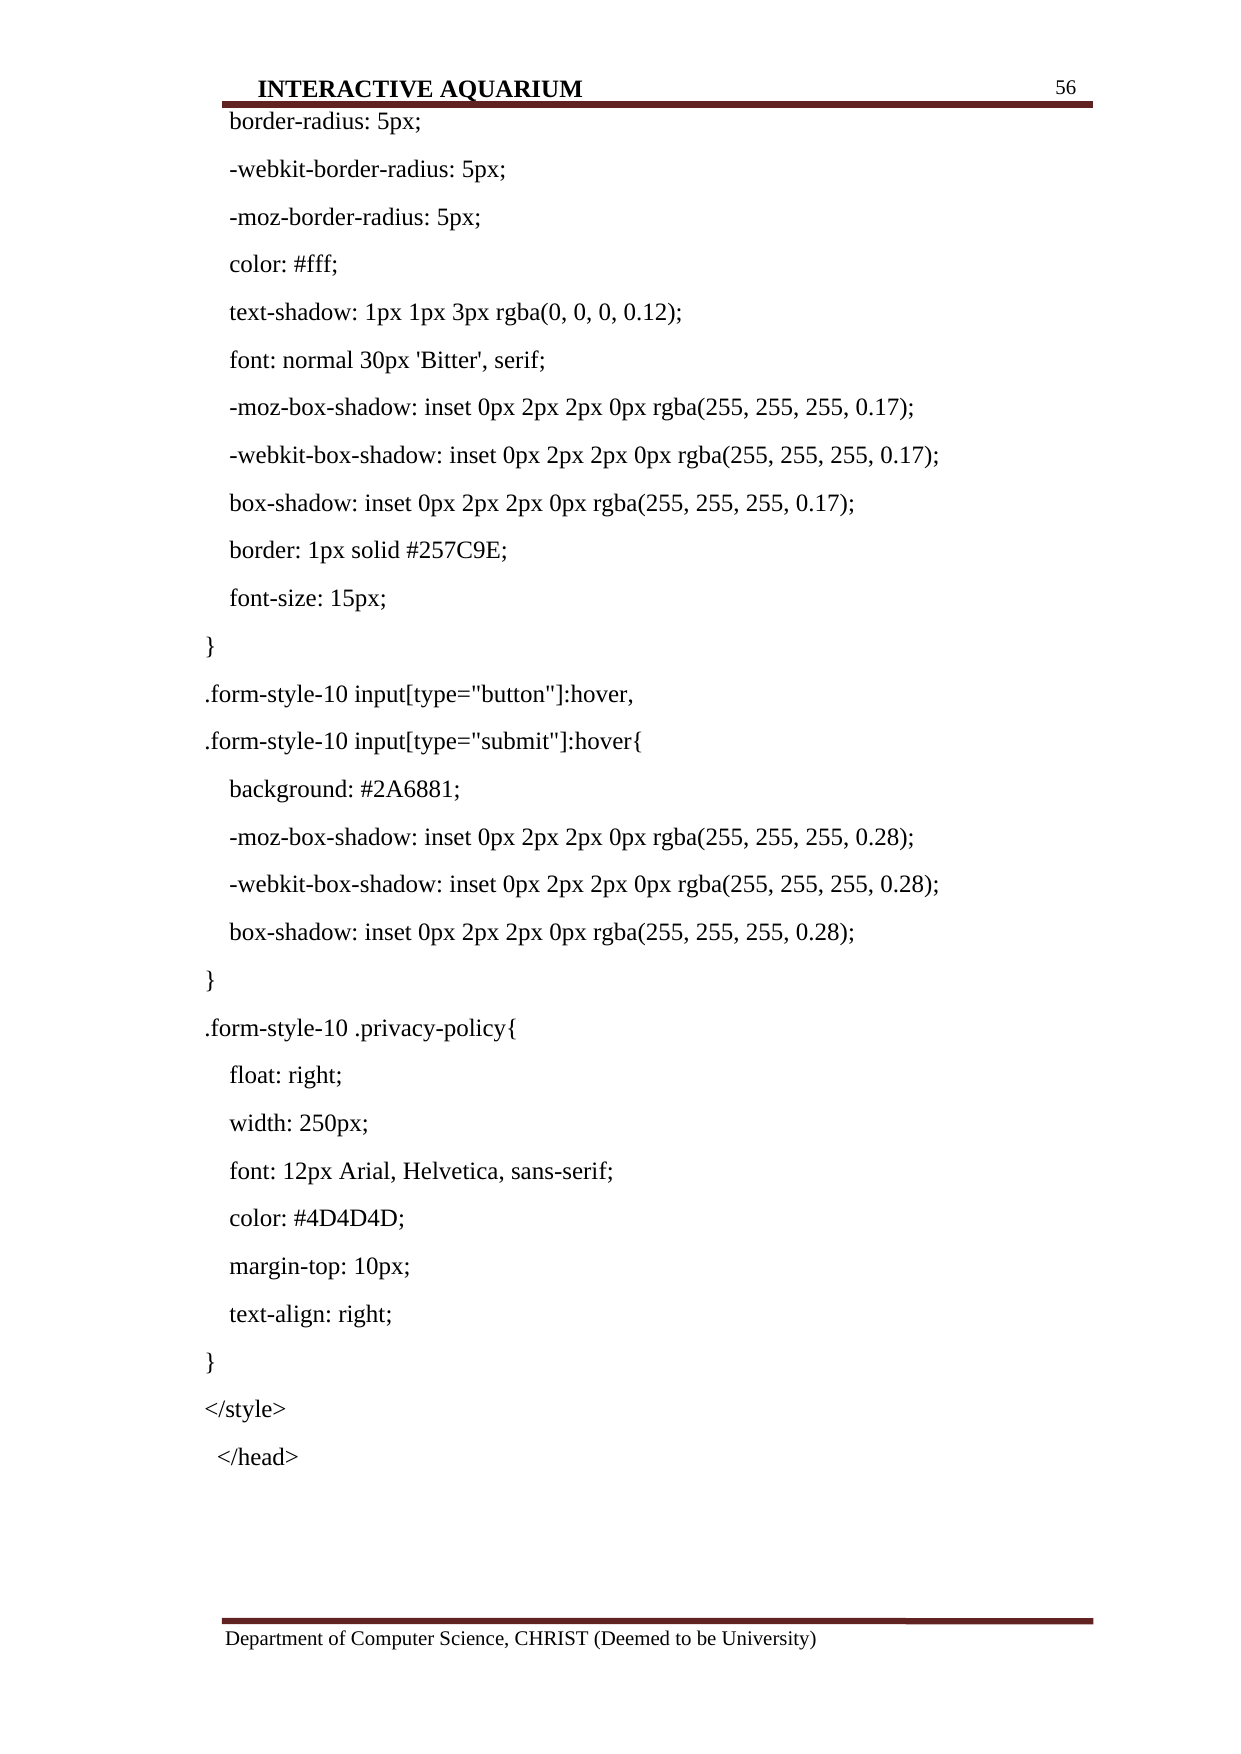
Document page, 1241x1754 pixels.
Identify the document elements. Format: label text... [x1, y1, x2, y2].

text width: 250px; [204, 1108, 1126, 1137]
text border: 1px solid #257C9E; [204, 536, 1126, 564]
text -moz-box-shadow: inset 0px 2px 2px 0px rgba(255, 255, 255, 0.17); [204, 392, 1126, 421]
text font-size: 15px; [204, 583, 1126, 612]
text text-align: right; [204, 1299, 1126, 1328]
text color: #fff; [204, 249, 1126, 278]
text text-shadow: 1px 1px 3px rgba(0, 0, 0, 0.12); [204, 297, 1126, 326]
text .form-style-10 input[type="submit"]:hover{ [204, 726, 1126, 755]
text </head> [204, 1442, 1126, 1471]
text font: 12px Arial, Helvetica, sans-serif; [204, 1156, 1126, 1184]
text .form-style-10 .privacy-policy{ [204, 1013, 1126, 1041]
text -webkit-box-shadow: inset 0px 2px 2px 0px rgba(255, 255, 255, 0.28); [204, 869, 1126, 898]
text .form-style-10 input[type="button"]:hover, [204, 679, 1126, 707]
text -moz-box-shadow: inset 0px 2px 2px 0px rgba(255, 255, 255, 0.28); [204, 822, 1126, 851]
text box-shadow: inset 0px 2px 2px 0px rgba(255, 255, 255, 0.28); [204, 917, 1126, 946]
text box-shadow: inset 0px 2px 2px 0px rgba(255, 255, 255, 0.17); [204, 488, 1126, 517]
text -moz-border-radius: 5px; [204, 202, 1126, 230]
text } [204, 1347, 1126, 1375]
text background: #2A6881; [204, 774, 1126, 803]
text -webkit-box-shadow: inset 0px 2px 2px 0px rgba(255, 255, 255, 0.17); [204, 440, 1126, 469]
text } [204, 965, 1126, 994]
text color: #4D4D4D; [204, 1203, 1126, 1232]
text margin-top: 10px; [204, 1251, 1126, 1280]
text </style> [204, 1394, 1126, 1423]
text -webkit-border-radius: 5px; [204, 154, 1126, 183]
text font: normal 30px 'Bitter', serif; [204, 345, 1126, 373]
text border-radius: 5px; [204, 106, 1126, 135]
text } [204, 631, 1126, 660]
text float: right; [204, 1060, 1126, 1089]
